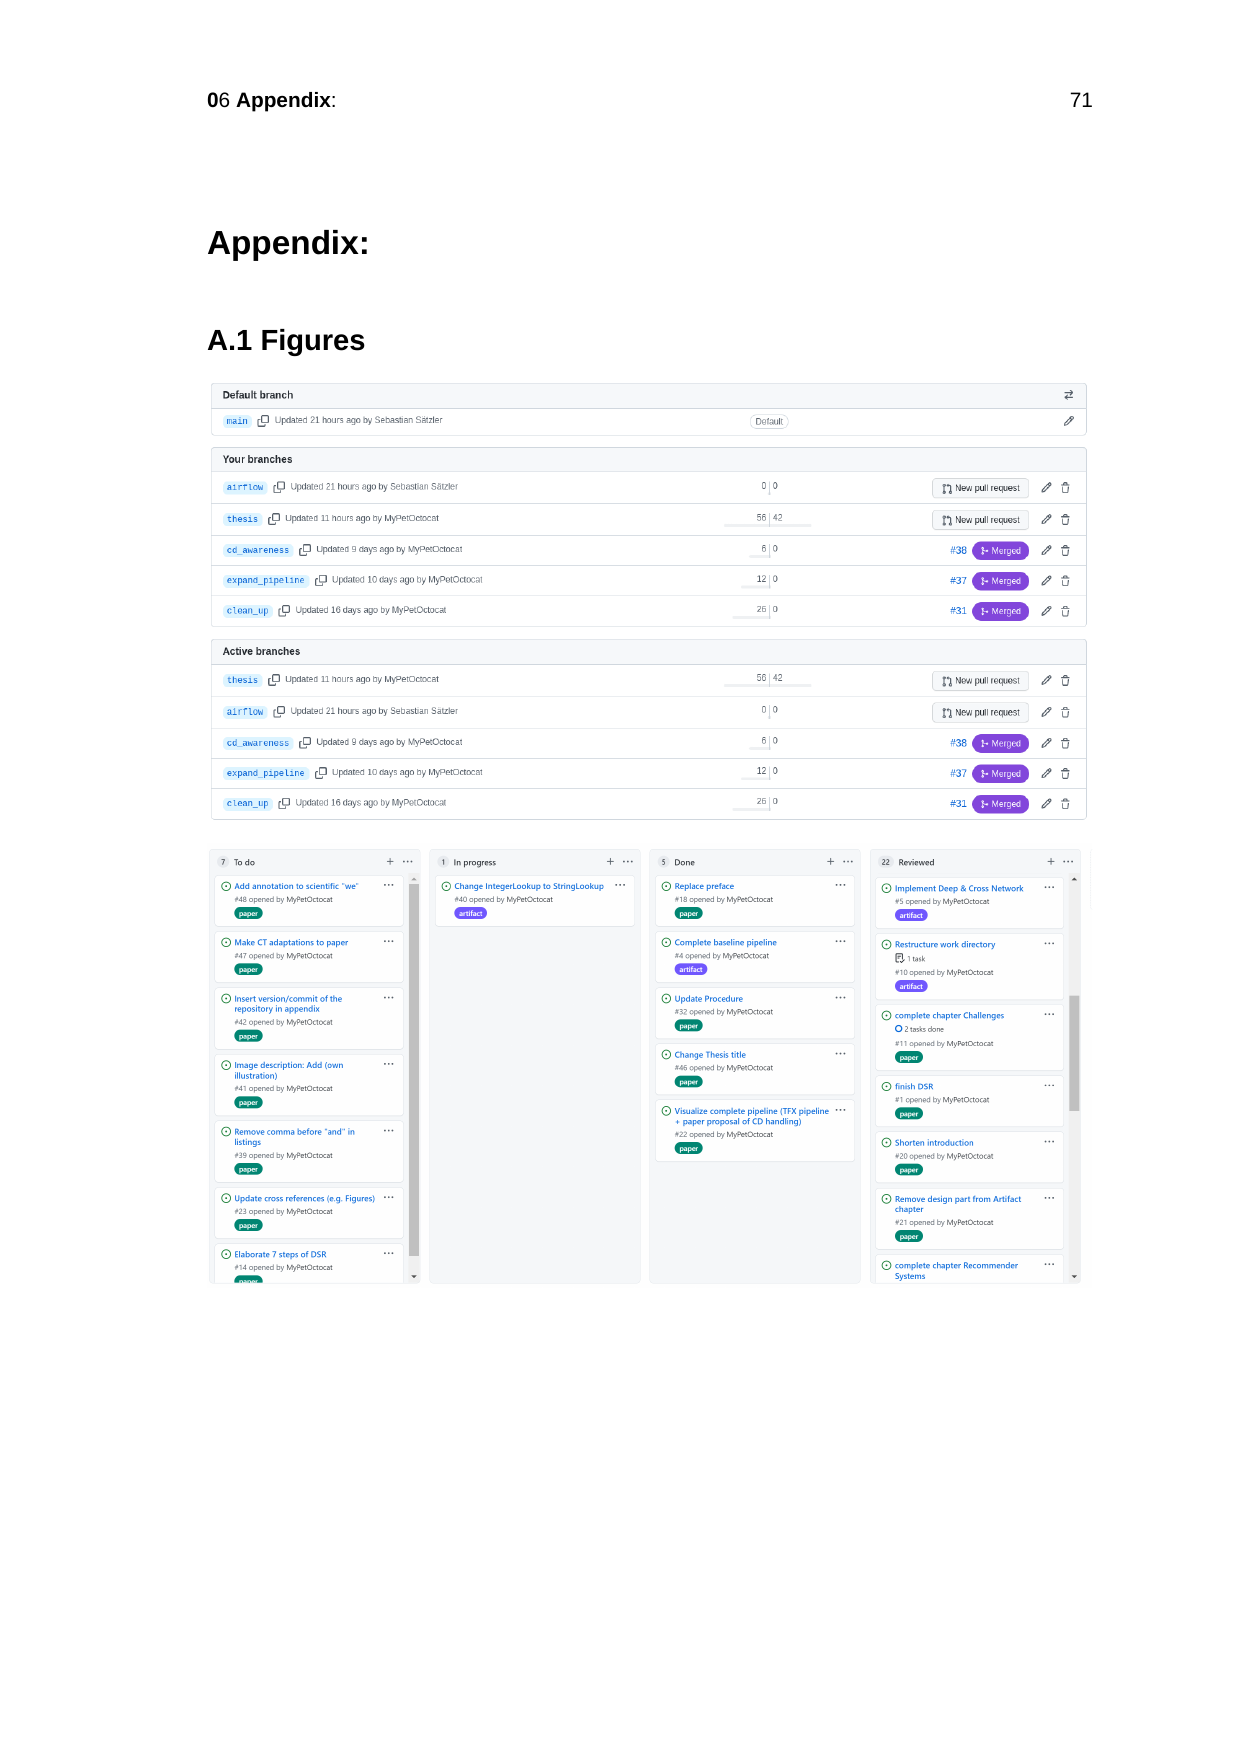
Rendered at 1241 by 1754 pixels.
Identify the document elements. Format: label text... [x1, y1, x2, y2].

picture [206, 378, 1093, 824]
picture [206, 843, 1093, 1288]
subtitle Appendix: [207, 223, 1092, 261]
subtitle A.1 Figures [207, 323, 1092, 356]
